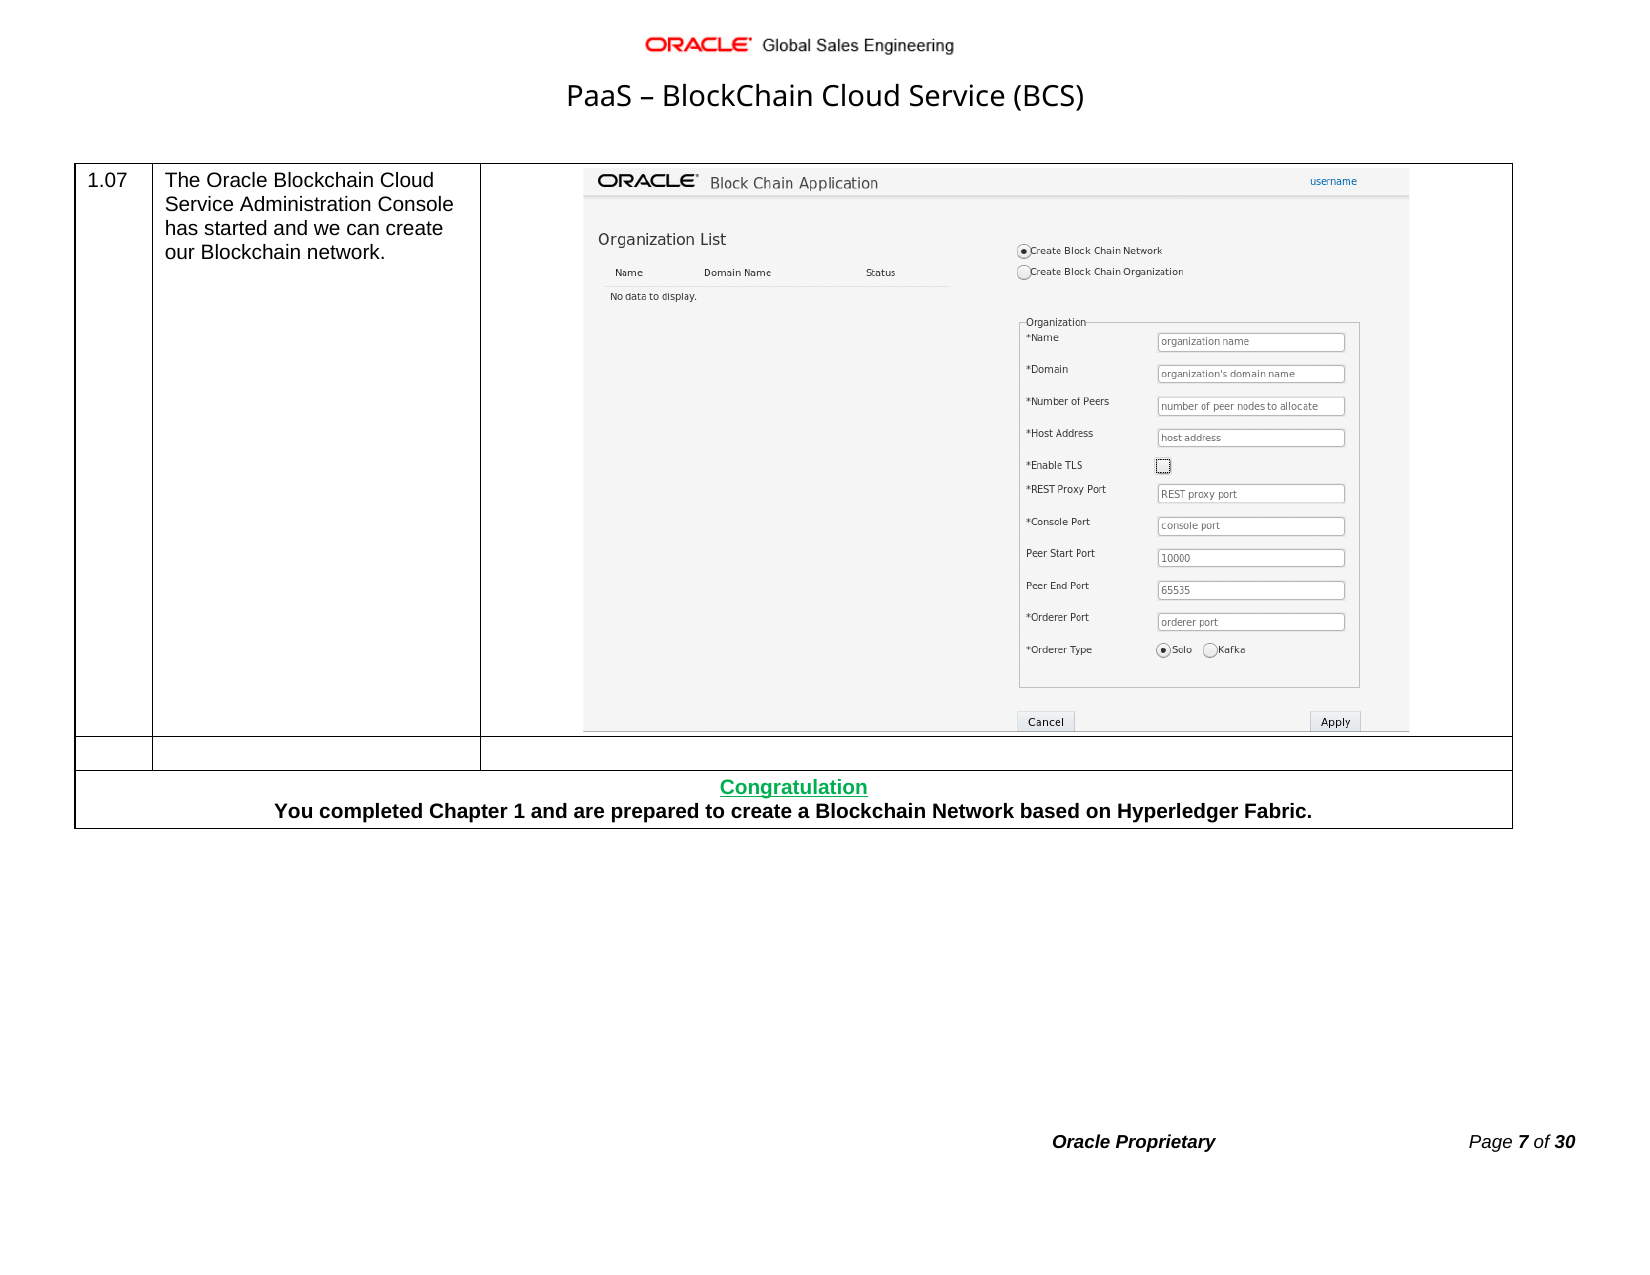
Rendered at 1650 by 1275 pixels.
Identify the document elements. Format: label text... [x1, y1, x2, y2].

table_cell [153, 737, 480, 770]
table_cell The Oracle Blockchain Cloud Service Administration Console has started and we can create our Blockchain network. [153, 164, 480, 736]
table_cell 1.07 [76, 164, 152, 736]
picture [583, 168, 1410, 732]
table_cell [481, 164, 1512, 736]
table_cell [481, 737, 1512, 770]
table_cell [76, 737, 152, 770]
picture [641, 31, 961, 67]
table_cell Congratulation You completed Chapter 1 and are prepared to create a Blockchain Network based on Hyperledger Fabric. [76, 771, 1512, 828]
